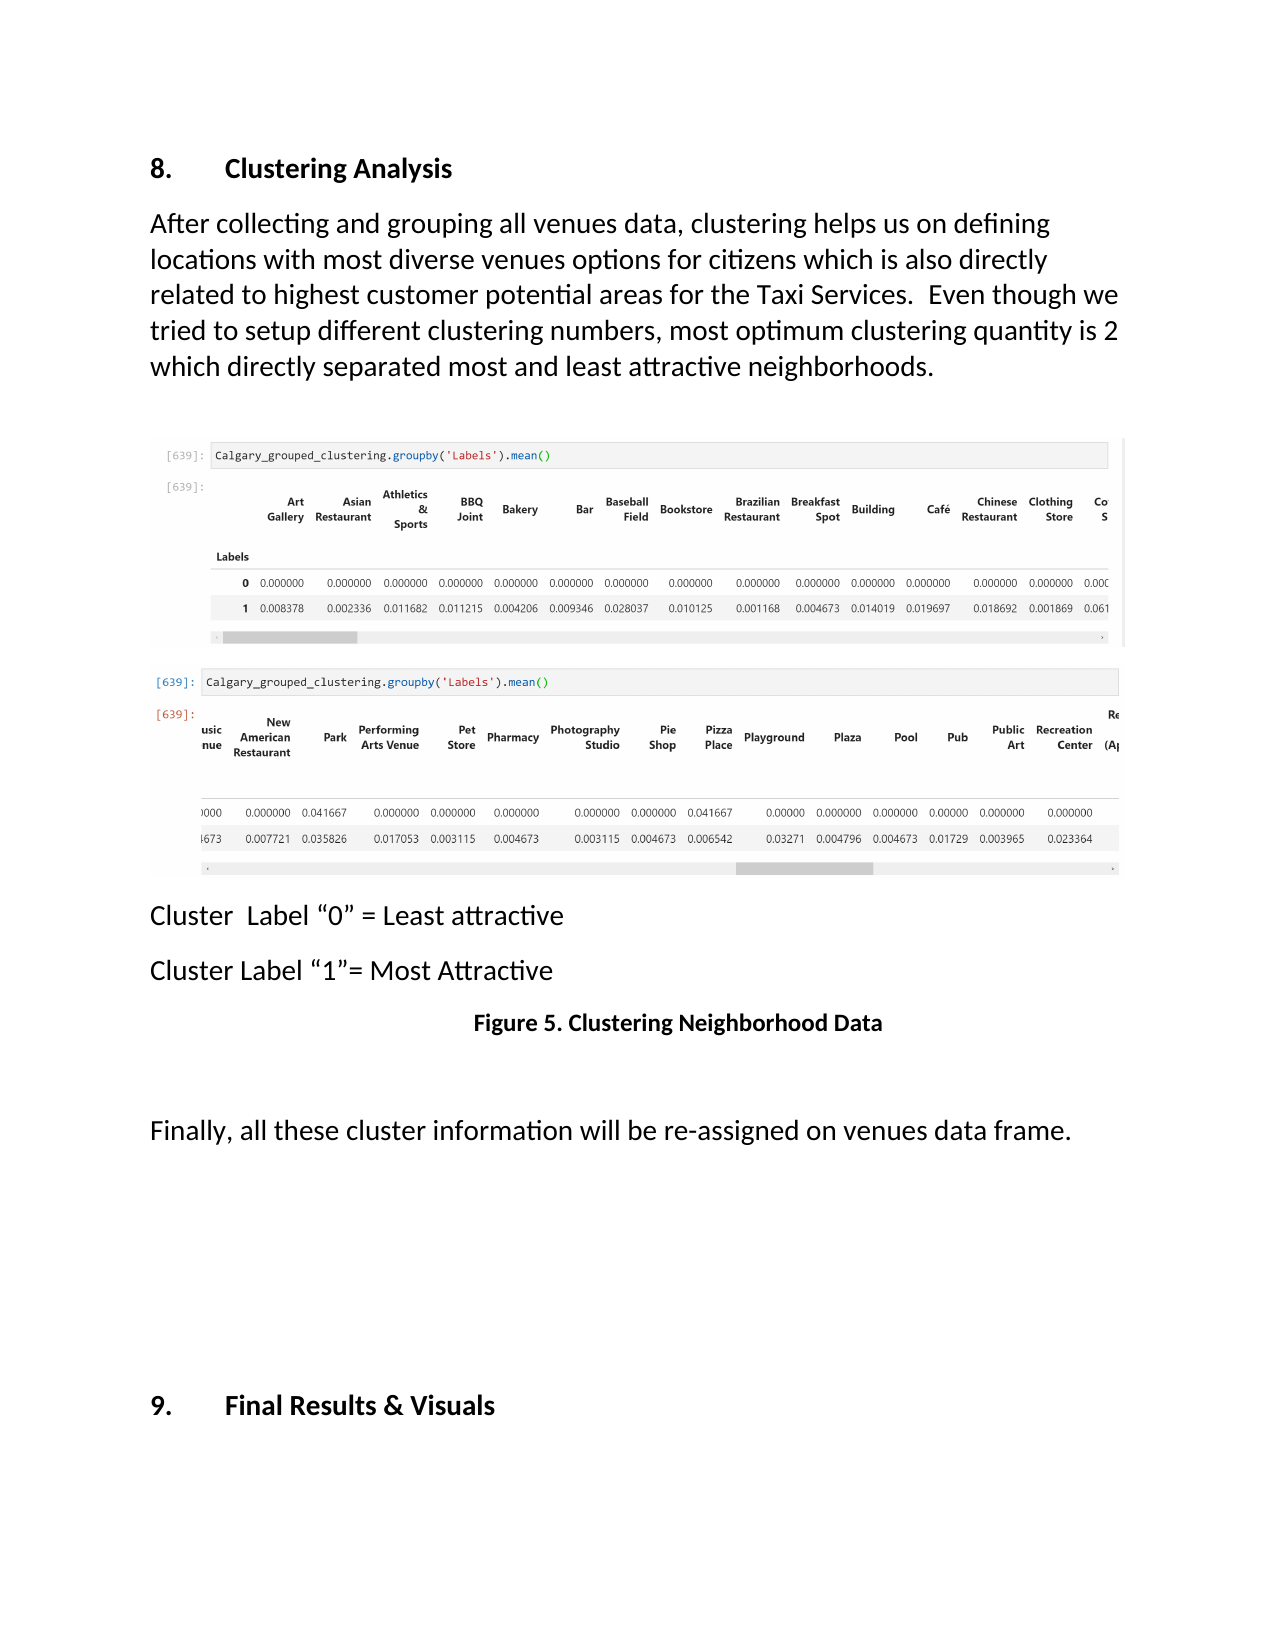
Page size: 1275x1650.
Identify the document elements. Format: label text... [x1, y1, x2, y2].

text Cluster Label “1”= Most Attractive [150, 952, 1125, 987]
list Final Results & Visuals [150, 1387, 1125, 1423]
text After collecting and grouping all venues data, clustering helps us on defining locations with most diverse venues options for citizens which is also directly related to highest customer potential areas for the Taxi Services. Even though we tried to setup different clustering numbers, most optimum clustering quantity is 2 which directly separated most and least attractive neighborhoods. [150, 205, 1125, 383]
text Finally, all these cluster information will be re-assigned on venues data frame. [150, 1112, 1125, 1147]
picture [150, 438, 1125, 647]
list Figure 5. Clustering Neighborhood Data [232, 1007, 1125, 1037]
list Clustering Analysis [150, 150, 1125, 186]
text Cluster Label “0” = Least attractive [150, 897, 1125, 932]
picture [150, 665, 1125, 878]
